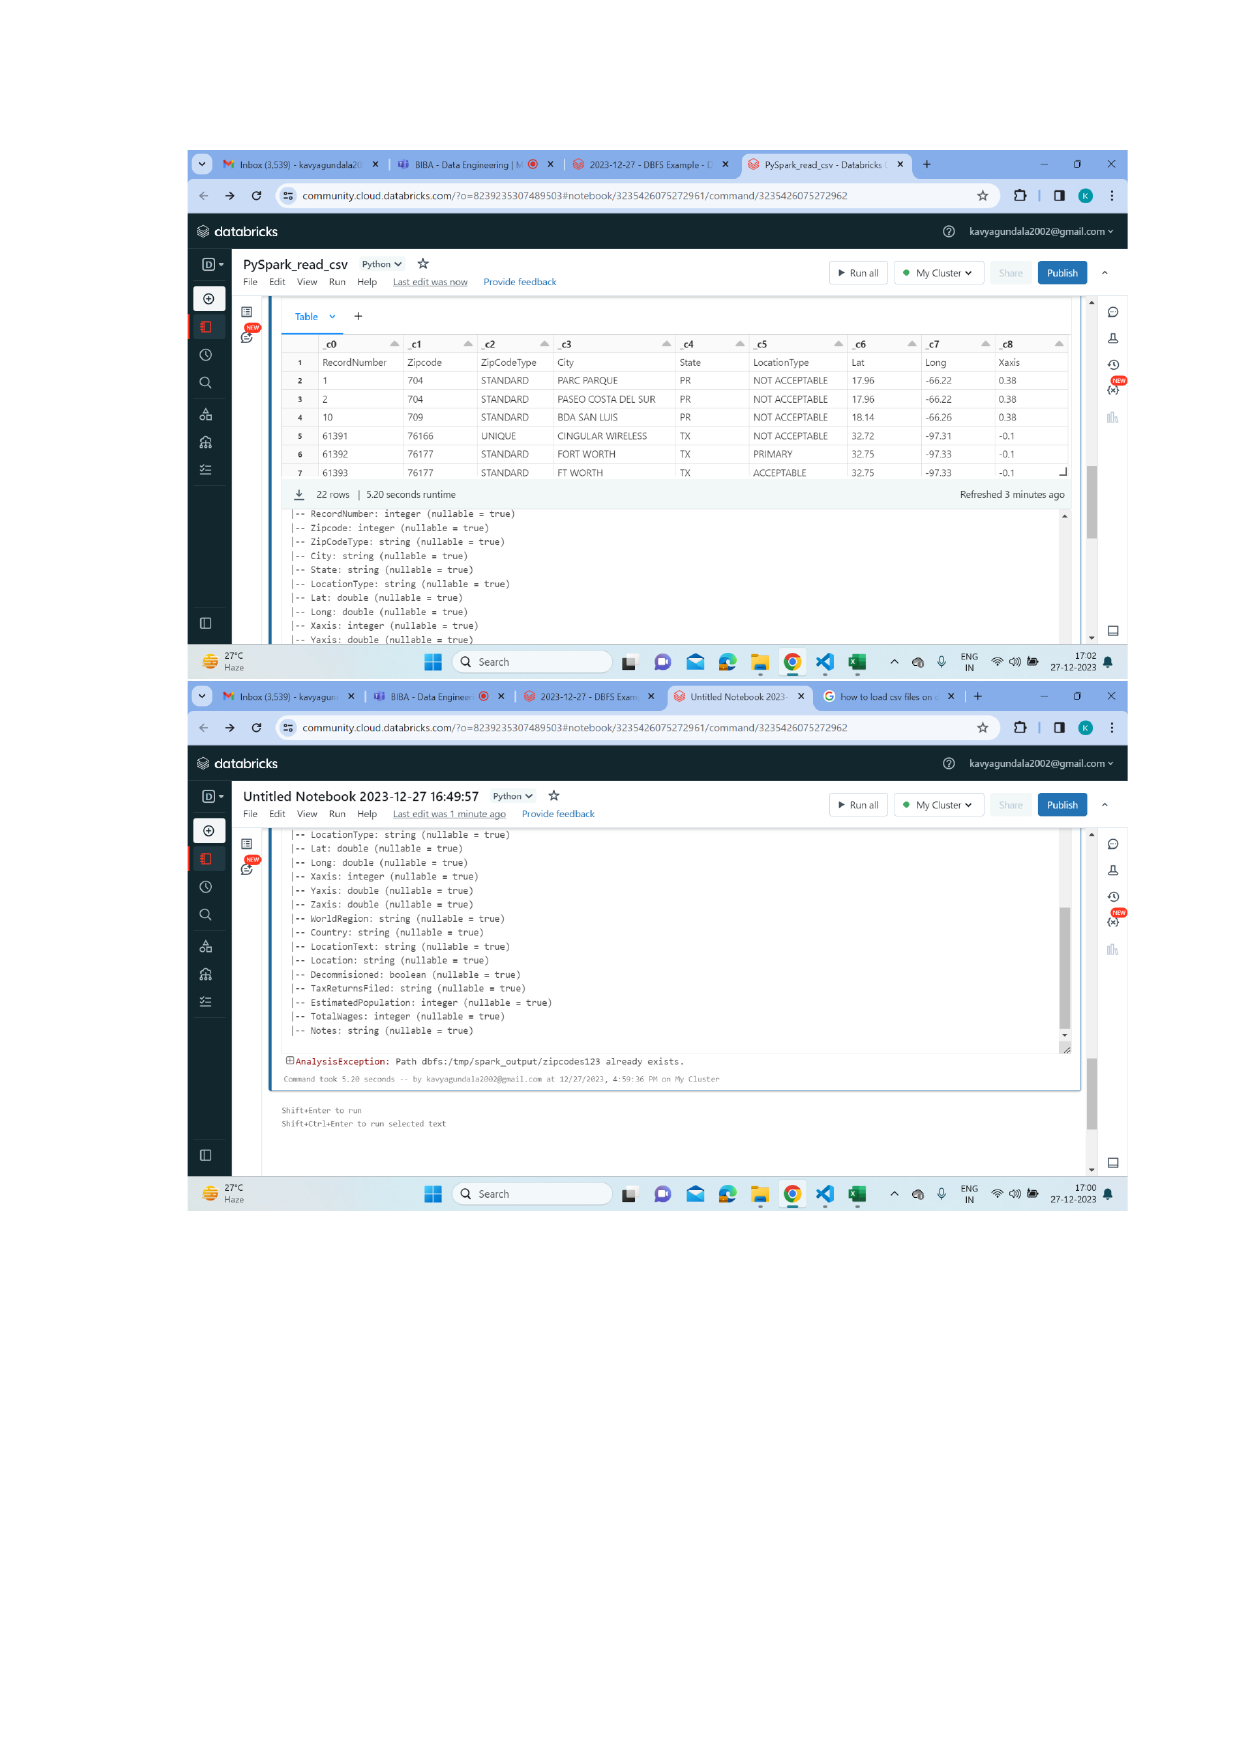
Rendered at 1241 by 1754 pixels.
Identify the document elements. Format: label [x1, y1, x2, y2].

picture [187, 150, 1128, 679]
picture [187, 681, 1128, 1211]
